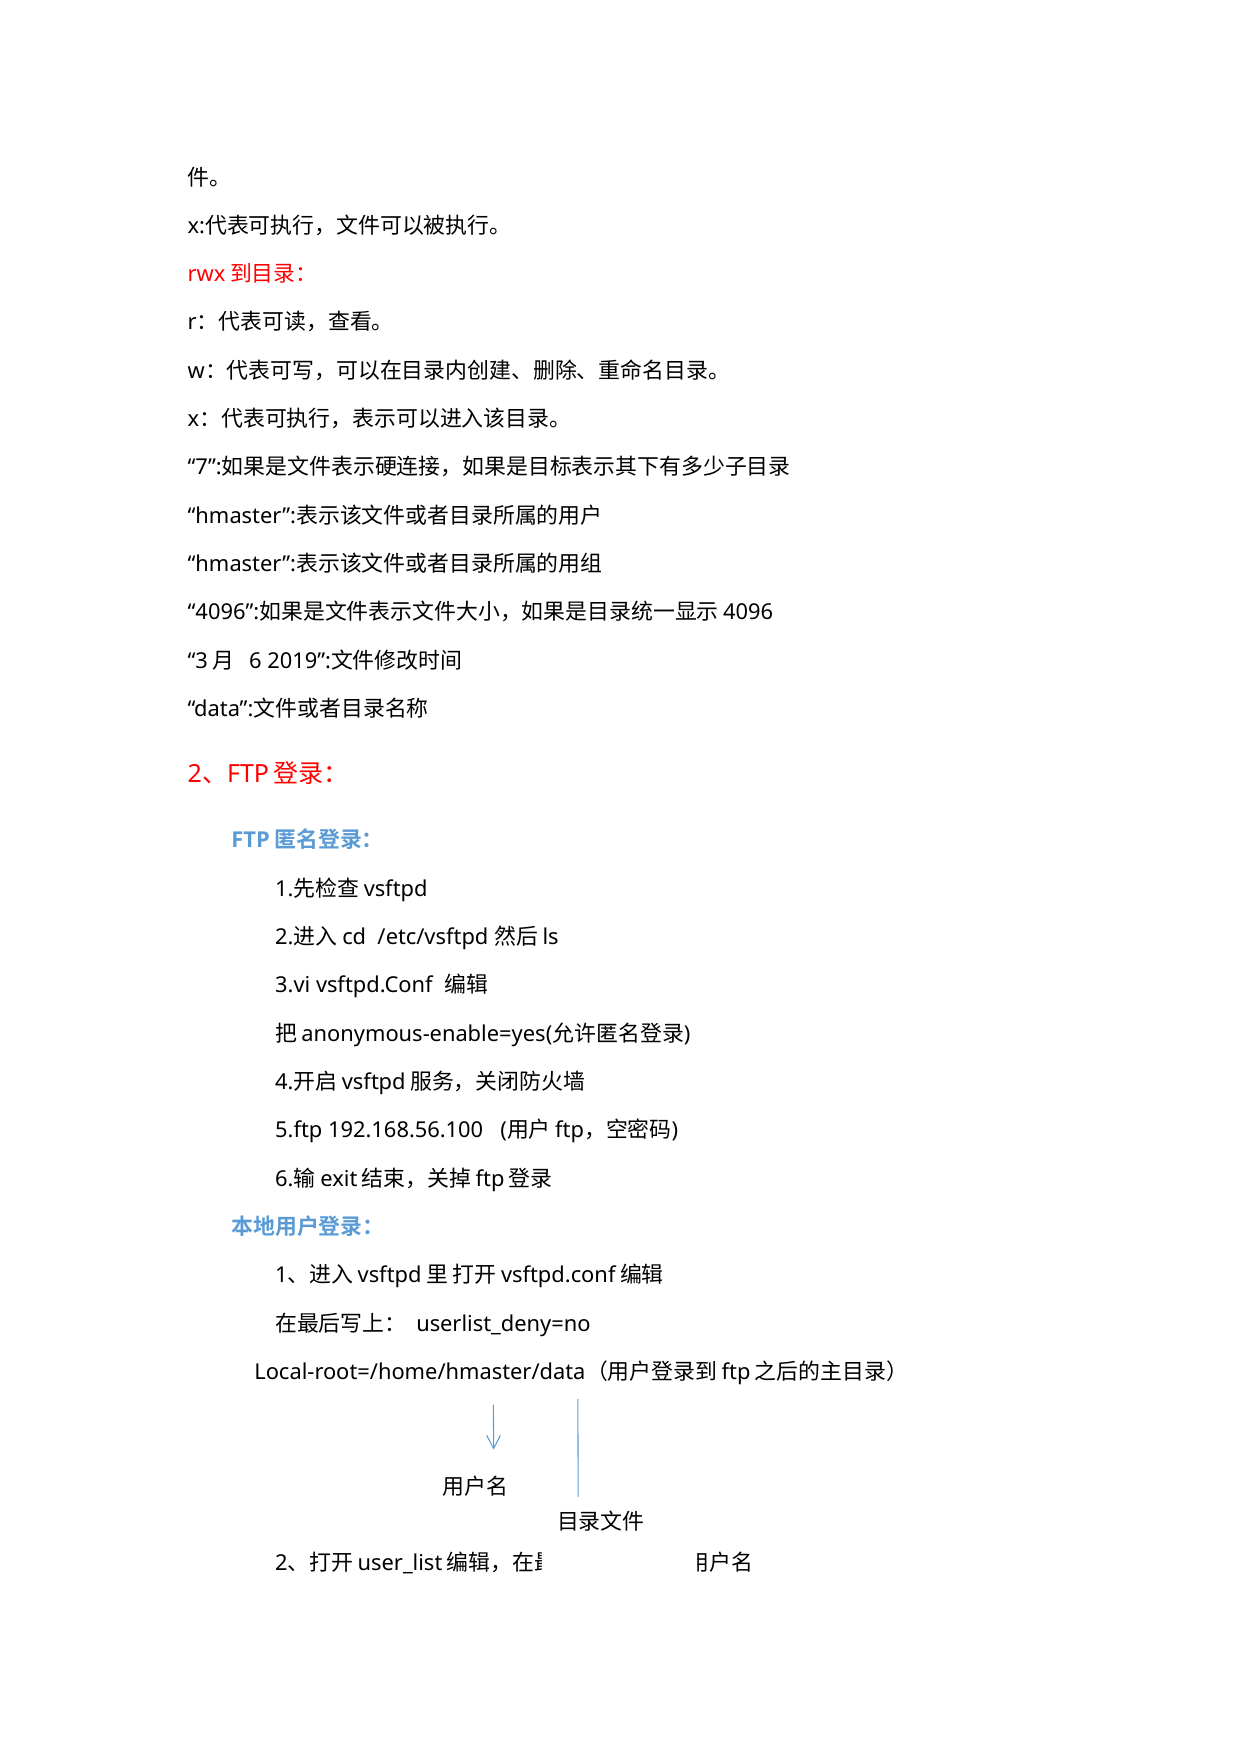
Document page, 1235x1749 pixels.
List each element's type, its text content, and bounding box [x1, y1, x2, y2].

list x:代表可执行，文件可以被执行。 [187, 207, 1047, 240]
list x：代表可执行，表示可以进入该目录。 [187, 401, 1047, 433]
list Local-root=/home/hmaster/data（用户登录到ftp之后的主目录） [254, 1354, 1047, 1386]
list rwx到目录： [187, 256, 1047, 288]
list “7”:如果是文件表示硬连接，如果是目标表示其下有多少子目录 [187, 449, 1047, 482]
list “hmaster”:表示该文件或者目录所属的用组 [187, 546, 1047, 578]
list 4.开启vsftpd服务，关闭防火墙 [231, 1064, 1047, 1096]
list FTP匿名登录： [187, 822, 1047, 855]
list “4096”:如果是文件表示文件大小，如果是目录统一显示4096 [187, 594, 1047, 627]
list 3.vi vsftpd.Conf 编辑 [231, 967, 1047, 1000]
list 2、打开user_list编辑，在最后加上自己的用户名 [231, 1544, 1047, 1577]
list FTP登录： [187, 739, 1047, 804]
list 5.ftp 192.168.56.100 (用户ftp，空密码) [231, 1112, 1047, 1145]
list 2.进入 cd /etc/vsftpd 然后ls [231, 919, 1047, 951]
list r：代表可读，查看。 [187, 304, 1047, 337]
list “data”:文件或者目录名称 [187, 691, 1047, 723]
list 1.先检查vsftpd [231, 871, 1047, 903]
list 本地用户登录： [187, 1209, 1047, 1241]
list 在最后写上： userlist_deny=no [231, 1306, 1047, 1338]
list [187, 159, 1047, 192]
list “hmaster”:表示该文件或者目录所属的用户 [187, 497, 1047, 530]
list 1、进入vsftpd里 打开vsftpd.conf编辑 [231, 1257, 1047, 1290]
list 把anonymous-enable=yes(允许匿名登录) [231, 1016, 1047, 1048]
list w：代表可写，可以在目录内创建、删除、重命名目录。 [187, 352, 1047, 385]
list 6.输 exit结束，关掉ftp登录 [231, 1161, 1047, 1193]
list “3月 6 2019”:文件修改时间 [187, 642, 1047, 675]
